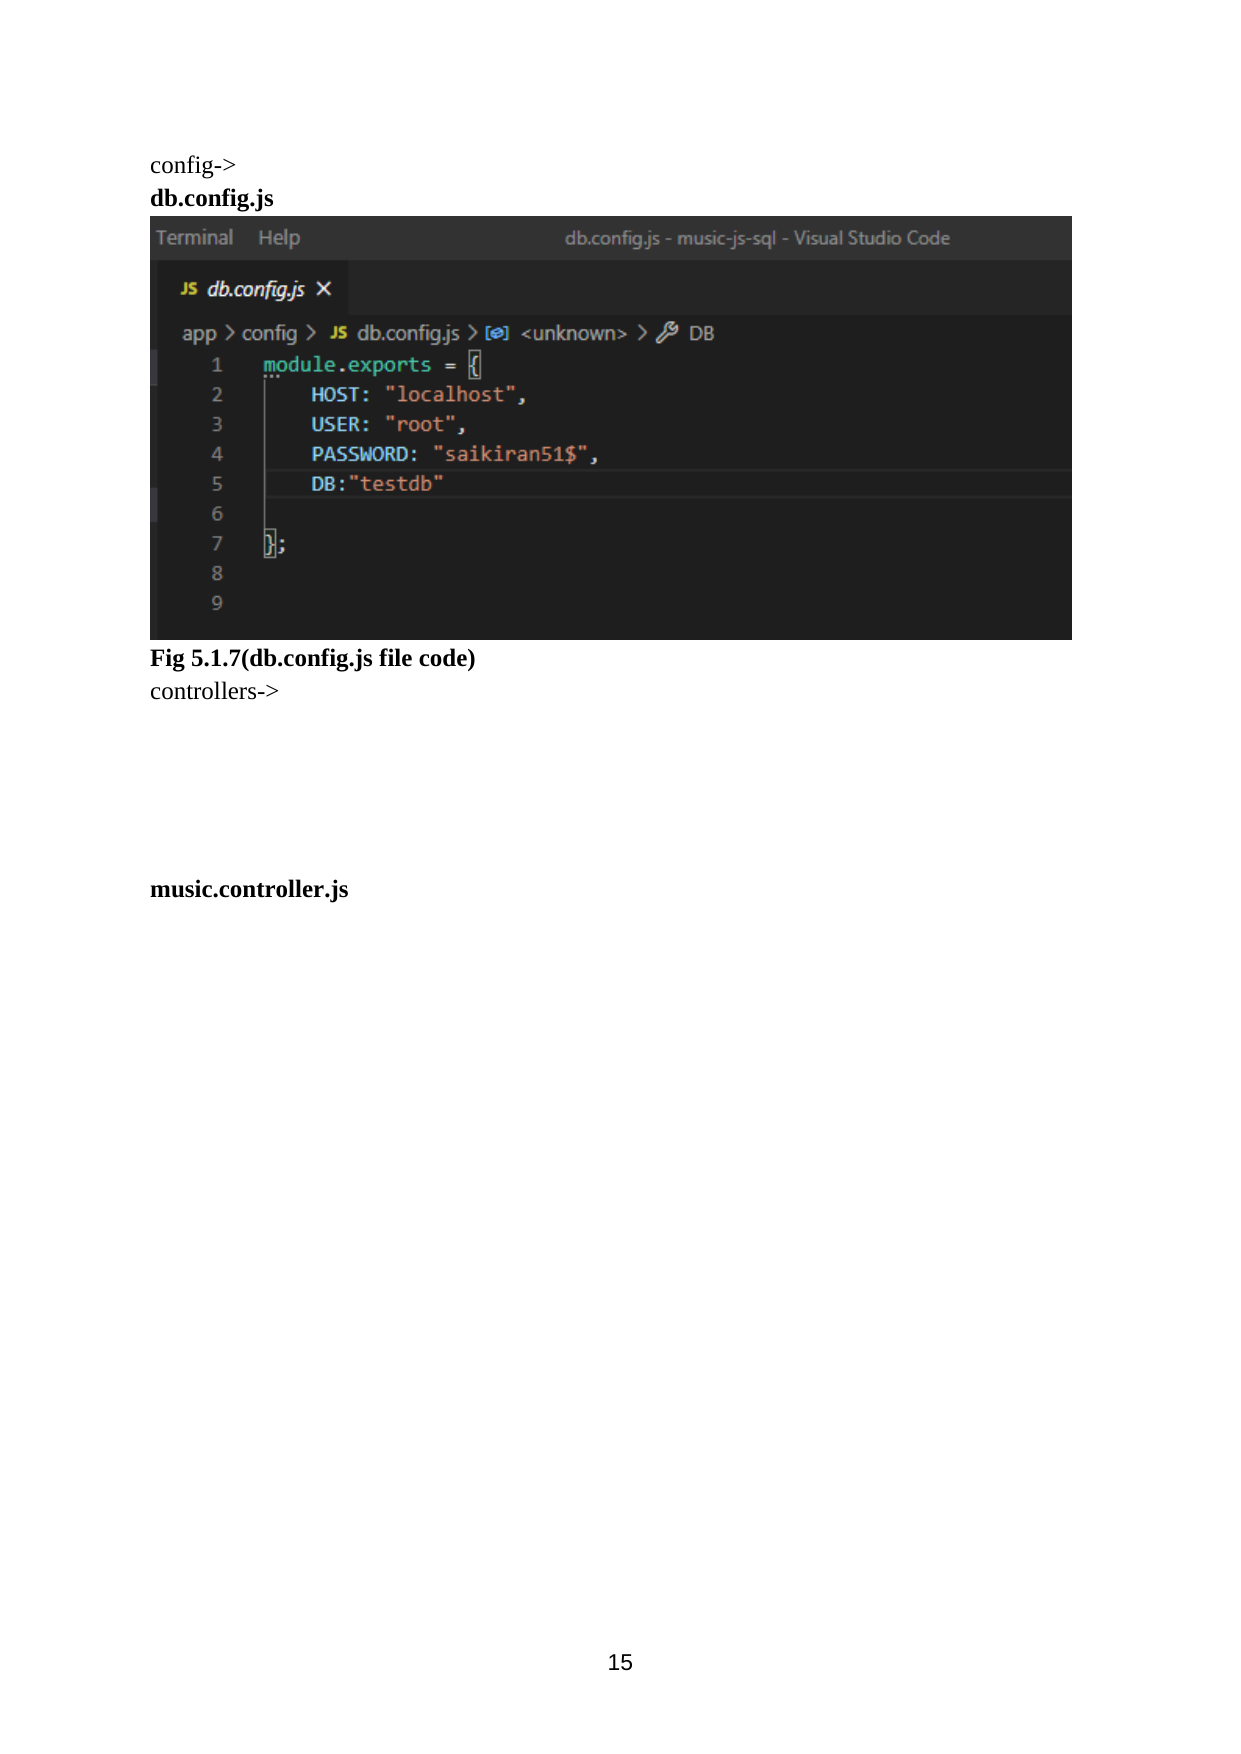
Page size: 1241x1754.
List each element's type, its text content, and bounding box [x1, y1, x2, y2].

text music.controller.js [150, 874, 1090, 903]
text db.config.js [150, 183, 1090, 212]
text Fig 5.1.7(db.config.js file code) [150, 643, 1090, 672]
text config-> [150, 150, 1090, 179]
picture [150, 216, 1072, 640]
text controllers-> [150, 676, 1090, 705]
